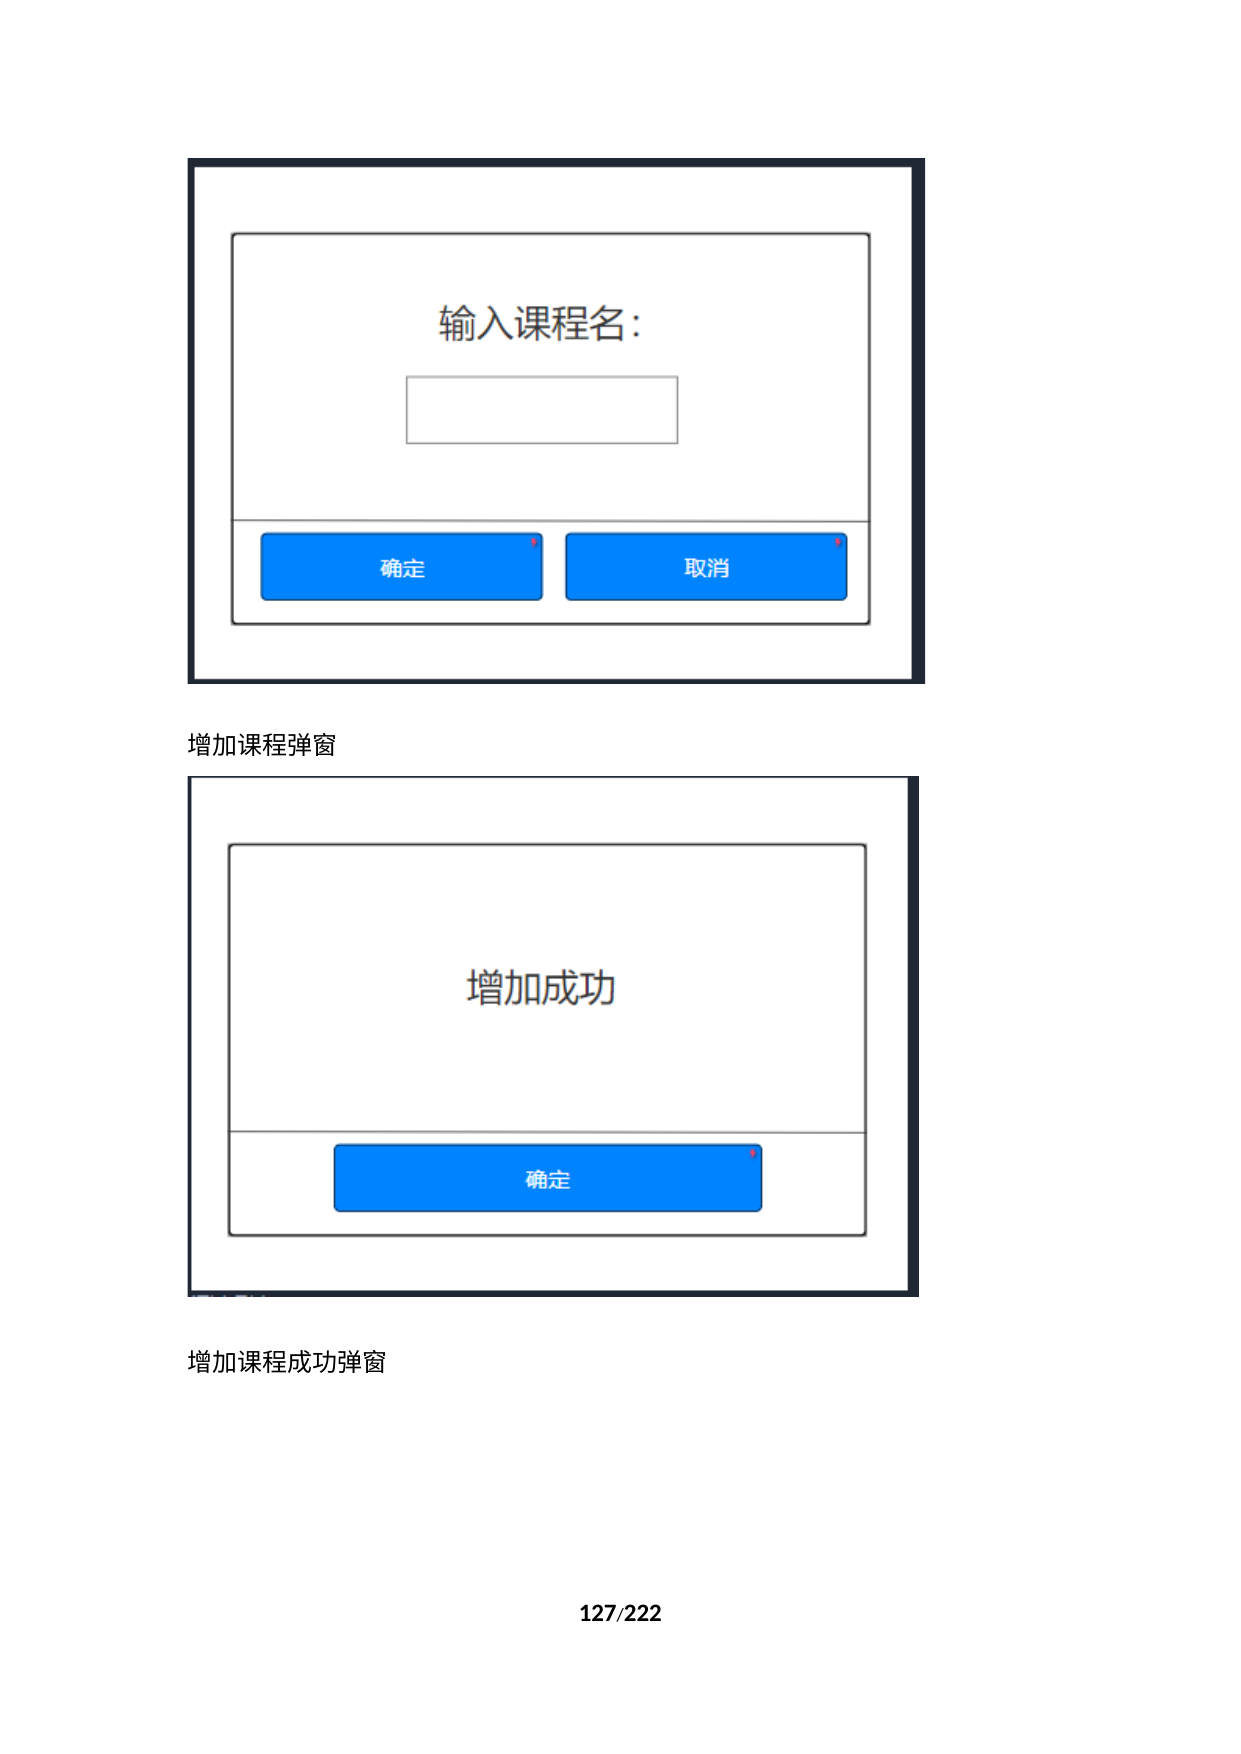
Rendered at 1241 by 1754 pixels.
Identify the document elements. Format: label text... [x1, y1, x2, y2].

text 增加课程弹窗 [187, 711, 1053, 776]
text 增加课程成功弹窗 [187, 1328, 1053, 1393]
